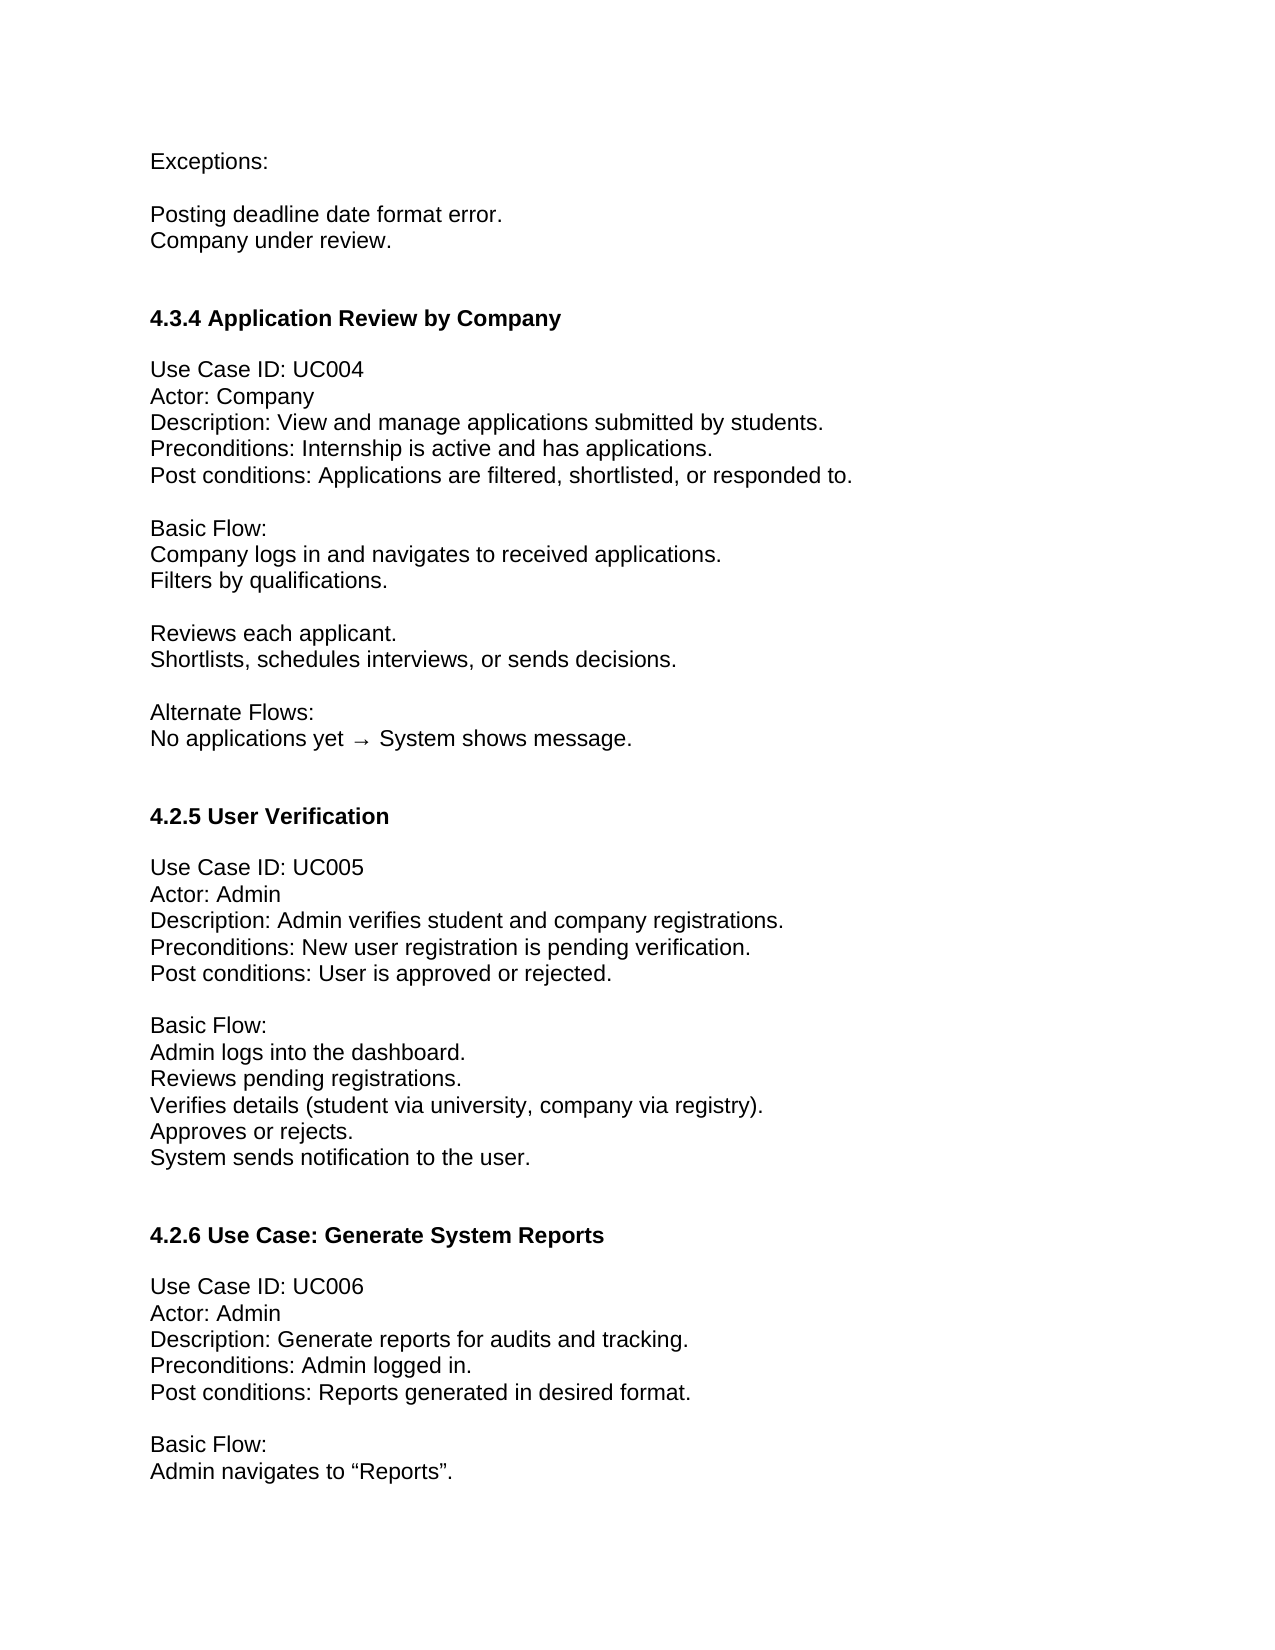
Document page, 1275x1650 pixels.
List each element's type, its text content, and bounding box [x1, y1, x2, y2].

text Admin navigates to “Reports”. [150, 1458, 1125, 1484]
subtitle 4.3.4 Application Review by Company [150, 305, 1125, 331]
text Preconditions: Admin logged in. [150, 1352, 1125, 1379]
text No applications yet → System shows message. [150, 725, 1125, 752]
text Filters by qualifications. [150, 567, 1125, 593]
text Preconditions: Internship is active and has applications. [150, 435, 1125, 462]
text Use Case ID: UC005 [150, 854, 1125, 881]
text Actor: Admin [150, 881, 1125, 907]
text Description: View and manage applications submitted by students. [150, 409, 1125, 435]
text Actor: Company [150, 383, 1125, 409]
text Shortlists, schedules interviews, or sends decisions. [150, 646, 1125, 673]
text Reviews each applicant. [150, 620, 1125, 646]
text Company logs in and navigates to received applications. [150, 541, 1125, 567]
text Use Case ID: UC004 [150, 356, 1125, 383]
subtitle 4.2.6 Use Case: Generate System Reports [150, 1222, 1125, 1248]
text Description: Admin verifies student and company registrations. [150, 907, 1125, 933]
text Posting deadline date format error. [150, 201, 1125, 227]
text Actor: Admin [150, 1300, 1125, 1326]
text Basic Flow: [150, 1431, 1125, 1458]
text Reviews pending registrations. [150, 1065, 1125, 1092]
text System sends notification to the user. [150, 1144, 1125, 1171]
text Post conditions: User is approved or rejected. [150, 960, 1125, 986]
text Exceptions: [150, 148, 1125, 174]
text Post conditions: Reports generated in desired format. [150, 1379, 1125, 1405]
text Approves or rejects. [150, 1118, 1125, 1144]
text Alternate Flows: [150, 699, 1125, 725]
text Preconditions: New user registration is pending verification. [150, 933, 1125, 960]
text Basic Flow: [150, 514, 1125, 541]
text Company under review. [150, 227, 1125, 254]
subtitle 4.2.5 User Verification [150, 803, 1125, 829]
text Basic Flow: [150, 1012, 1125, 1039]
text Post conditions: Applications are filtered, shortlisted, or responded to. [150, 462, 1125, 488]
text Description: Generate reports for audits and tracking. [150, 1326, 1125, 1352]
text Verifies details (student via university, company via registry). [150, 1092, 1125, 1118]
text Admin logs into the dashboard. [150, 1039, 1125, 1065]
text Use Case ID: UC006 [150, 1273, 1125, 1300]
